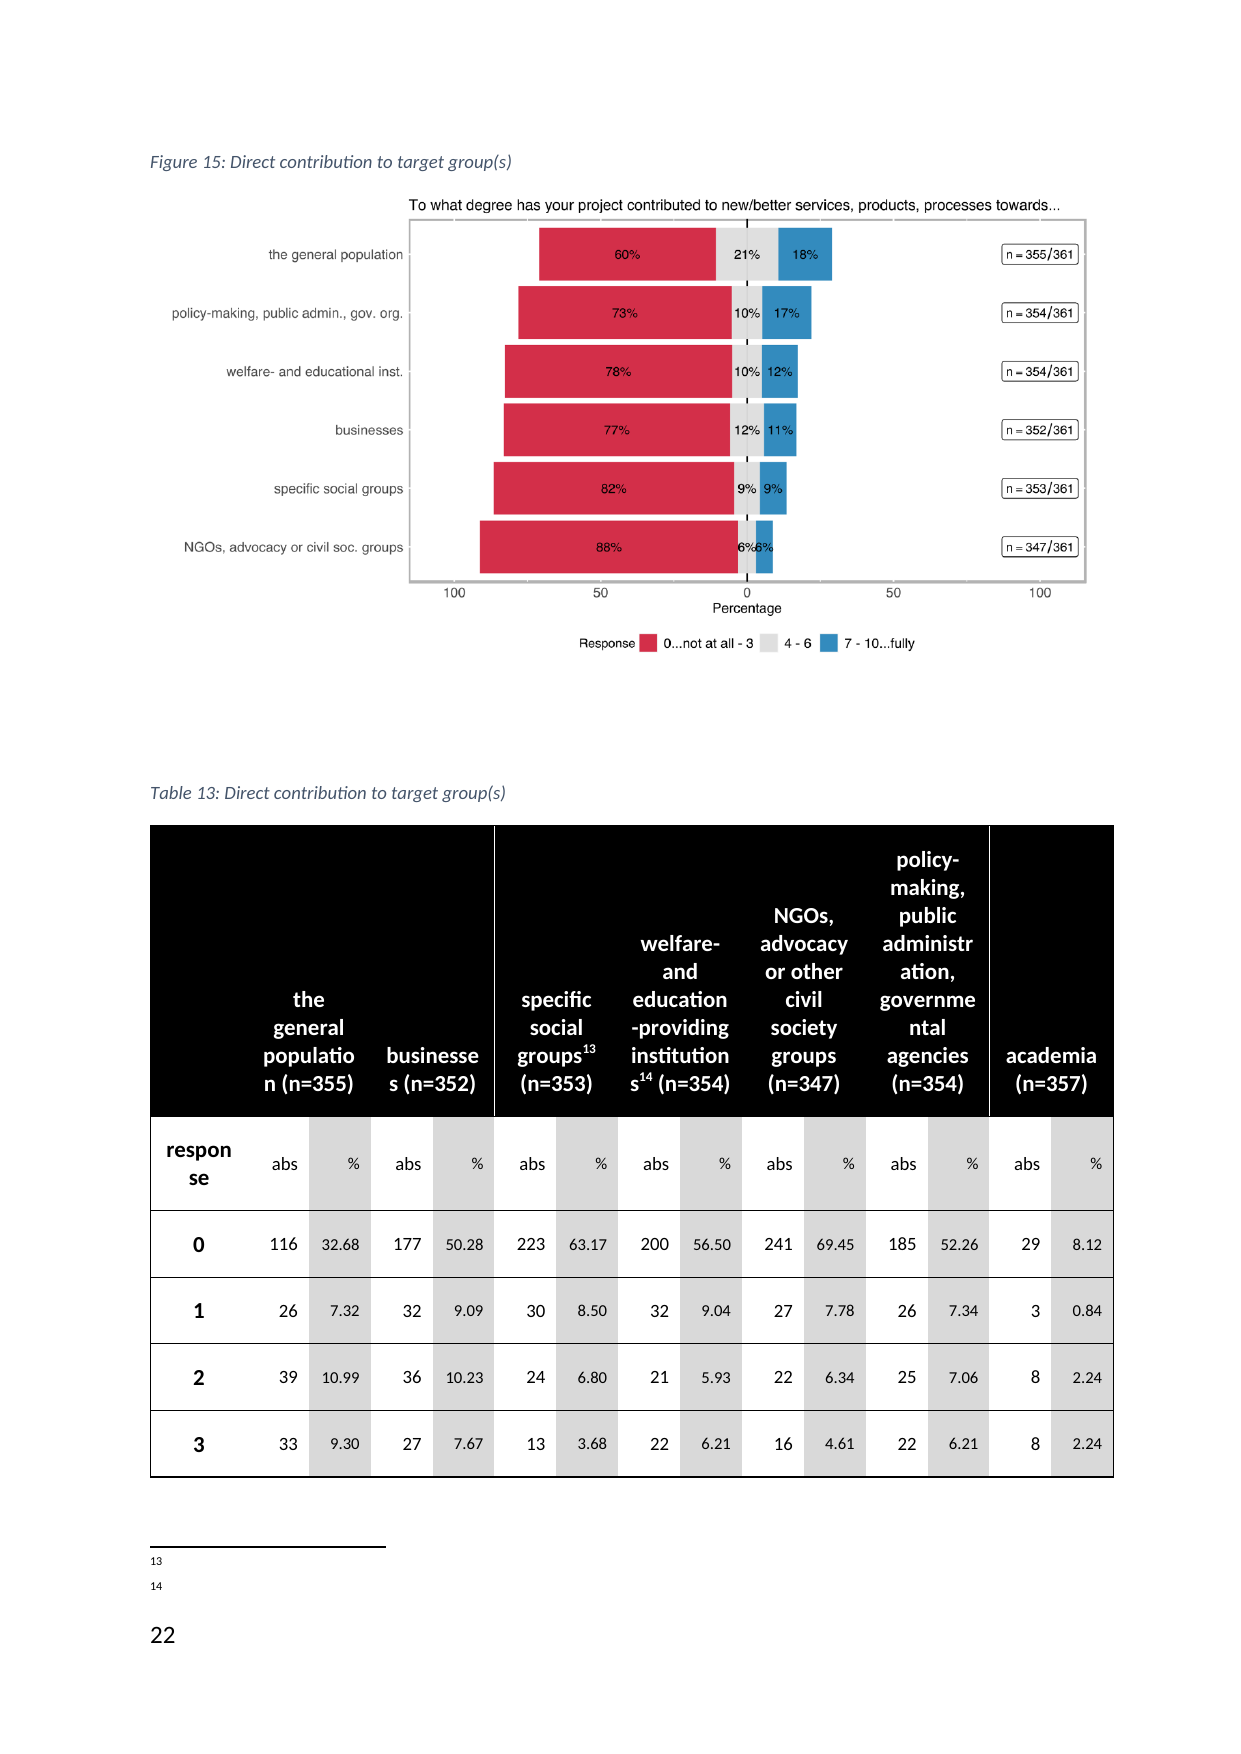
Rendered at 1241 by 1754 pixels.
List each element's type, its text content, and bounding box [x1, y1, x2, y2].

table_cell 13 [495, 1411, 556, 1476]
table_header the general population (n=355) [247, 826, 371, 1116]
table_cell % [556, 1117, 618, 1210]
table_cell 8 [990, 1344, 1051, 1410]
table_cell 7.78 [804, 1278, 866, 1343]
table_cell 2.24 [1051, 1411, 1113, 1476]
table_cell 3 [151, 1411, 247, 1476]
table_cell 26 [866, 1278, 928, 1343]
table_cell 16 [742, 1411, 804, 1476]
table_header academia (n=357) [990, 826, 1113, 1116]
table_header NGOs, advocacy or other civil society groups (n=347) [742, 826, 866, 1116]
table_cell 4.61 [804, 1411, 866, 1476]
table_cell 3.68 [556, 1411, 618, 1476]
table_cell 32 [371, 1278, 432, 1343]
table_cell 6.80 [556, 1344, 618, 1410]
text Table 13: Direct contribution to target group(s) [150, 781, 1090, 804]
table_cell 39 [247, 1344, 309, 1410]
table_cell abs [618, 1117, 680, 1210]
table_cell abs [742, 1117, 804, 1210]
table_cell 32 [618, 1278, 680, 1343]
table_cell 7.32 [309, 1278, 371, 1343]
table_cell 33 [247, 1411, 309, 1476]
table_cell 0.84 [1051, 1278, 1113, 1343]
table_cell % [1051, 1117, 1113, 1210]
table_cell 116 [247, 1211, 309, 1277]
table_cell abs [495, 1117, 556, 1210]
table_cell 27 [371, 1411, 432, 1476]
table_cell 6.21 [680, 1411, 742, 1476]
table_header specific social groups (n=353) [495, 826, 618, 1116]
table_cell 10.23 [433, 1344, 494, 1410]
table_header businesses (n=352) [371, 826, 494, 1116]
table_cell 26 [247, 1278, 309, 1343]
table_cell 52.26 [928, 1211, 989, 1277]
table_cell 223 [495, 1211, 556, 1277]
table_cell abs [371, 1117, 432, 1210]
table_cell 7.06 [928, 1344, 989, 1410]
table_cell % [433, 1117, 494, 1210]
table_cell response [151, 1117, 247, 1210]
table_cell 0 [151, 1211, 247, 1277]
table_cell 8.50 [556, 1278, 618, 1343]
table_cell 2 [151, 1344, 247, 1410]
text Figure 15: Direct contribution to target group(s) [150, 150, 1090, 173]
table_cell 24 [495, 1344, 556, 1410]
table_cell 177 [371, 1211, 432, 1277]
table_cell 6.34 [804, 1344, 866, 1410]
table_cell 22 [618, 1411, 680, 1476]
table_cell 8 [990, 1411, 1051, 1476]
table_cell 22 [742, 1344, 804, 1410]
table_cell abs [990, 1117, 1051, 1210]
table_cell 3 [990, 1278, 1051, 1343]
table_cell 25 [866, 1344, 928, 1410]
table_cell 8.12 [1051, 1211, 1113, 1277]
table_cell 9.30 [309, 1411, 371, 1476]
table_cell 185 [866, 1211, 928, 1277]
table_header policy-making, public administration, governmental agencies (n=354) [866, 826, 989, 1116]
table_cell 63.17 [556, 1211, 618, 1277]
table_cell 9.04 [680, 1278, 742, 1343]
table_cell abs [247, 1117, 309, 1210]
table_cell 200 [618, 1211, 680, 1277]
table_cell 9.09 [433, 1278, 494, 1343]
table_cell 7.67 [433, 1411, 494, 1476]
table_cell 69.45 [804, 1211, 866, 1277]
table_cell 50.28 [433, 1211, 494, 1277]
table_cell 21 [618, 1344, 680, 1410]
table_cell 6.21 [928, 1411, 989, 1476]
table_cell 32.68 [309, 1211, 371, 1277]
table_header welfare- and education-providing institutions (n=354) [618, 826, 742, 1116]
table_cell 2.24 [1051, 1344, 1113, 1410]
table_cell % [309, 1117, 371, 1210]
table_cell 1 [151, 1278, 247, 1343]
table_cell 29 [990, 1211, 1051, 1277]
table_cell % [804, 1117, 866, 1210]
table_cell 56.50 [680, 1211, 742, 1277]
table_header [151, 826, 247, 1116]
table_cell % [680, 1117, 742, 1210]
table_cell 5.93 [680, 1344, 742, 1410]
table_cell abs [866, 1117, 928, 1210]
table_cell 36 [371, 1344, 432, 1410]
table_cell 241 [742, 1211, 804, 1277]
table_cell 10.99 [309, 1344, 371, 1410]
picture [150, 193, 1091, 664]
table_cell % [928, 1117, 989, 1210]
table_cell 27 [742, 1278, 804, 1343]
table_cell 22 [866, 1411, 928, 1476]
table_cell 30 [495, 1278, 556, 1343]
table_cell 7.34 [928, 1278, 989, 1343]
